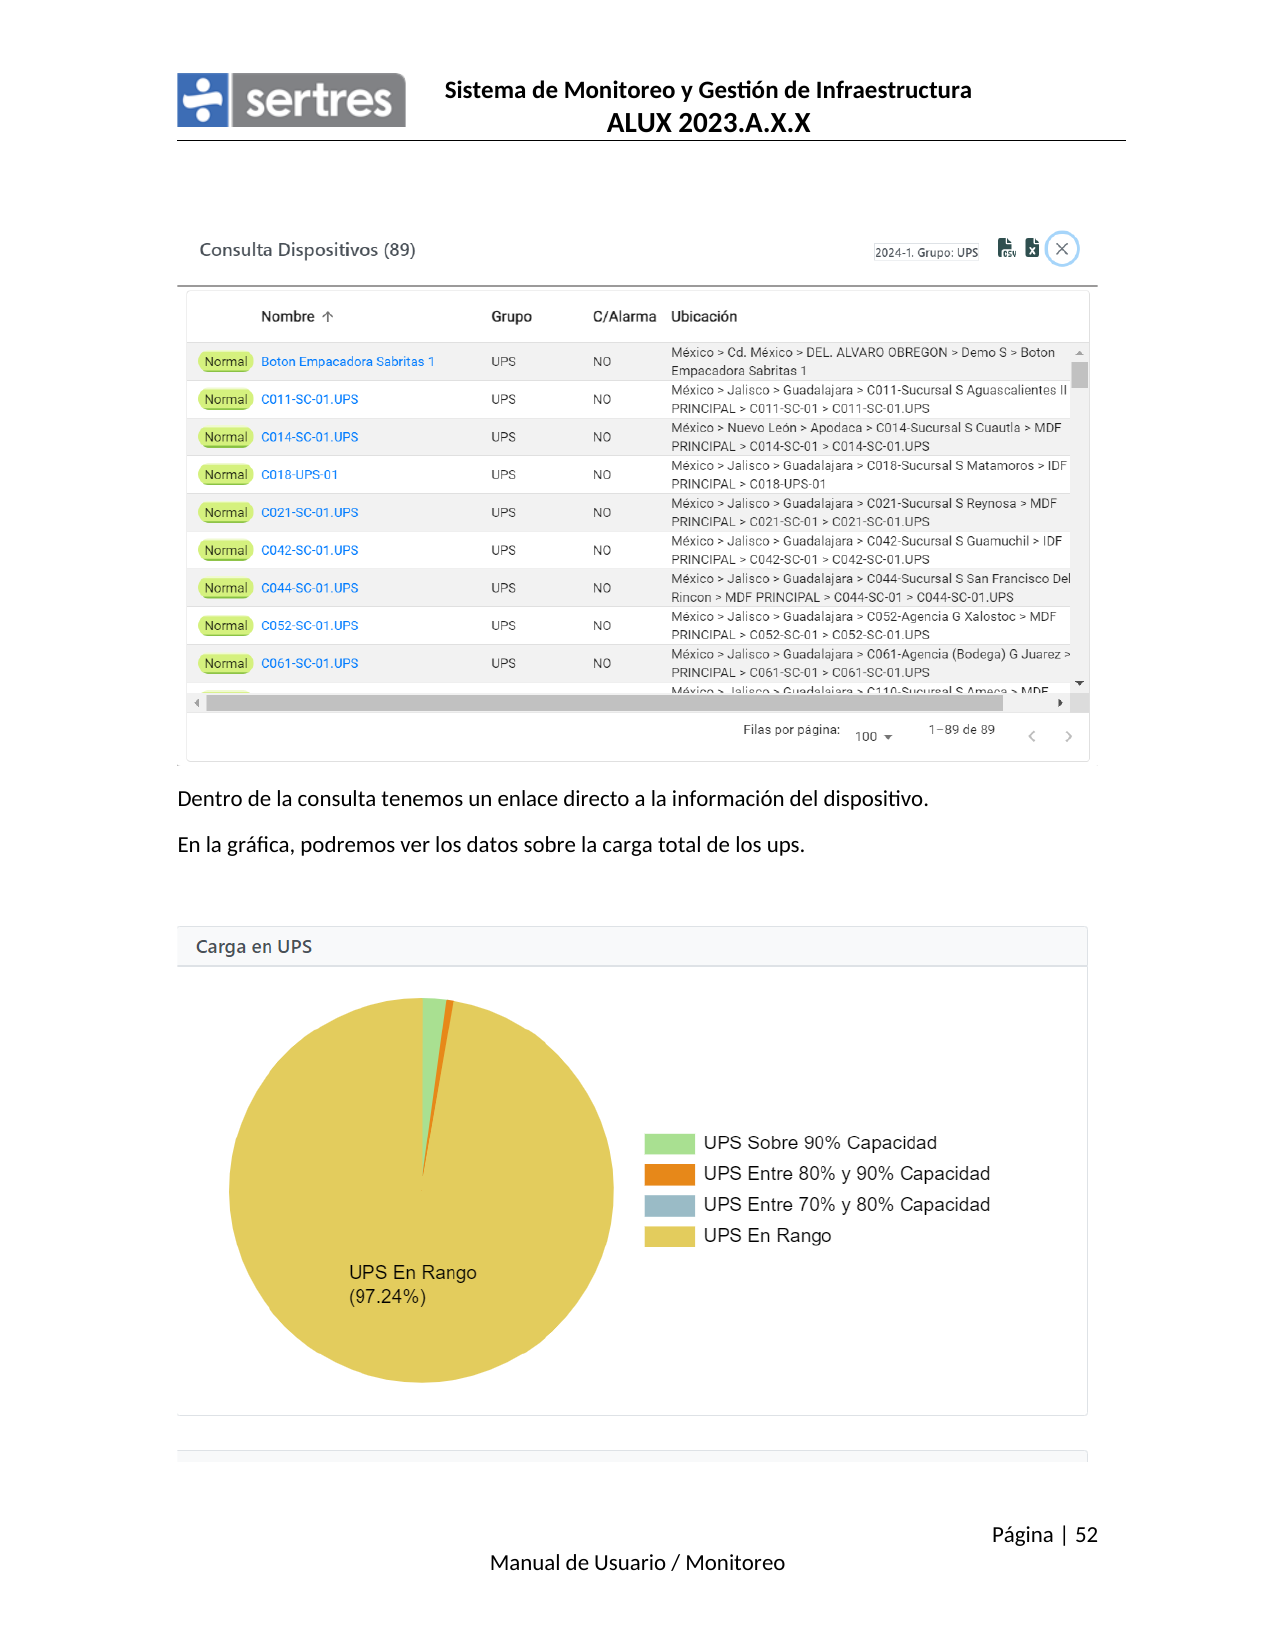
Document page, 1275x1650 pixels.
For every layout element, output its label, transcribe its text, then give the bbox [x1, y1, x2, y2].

picture [177, 73, 406, 127]
text En la gráfica, podremos ver los datos sobre la carga total de los ups. [177, 830, 1098, 858]
picture [177, 214, 1098, 766]
picture [177, 922, 1098, 1462]
text Dentro de la consulta tenemos un enlace directo a la información del dispositivo. [177, 784, 1098, 812]
